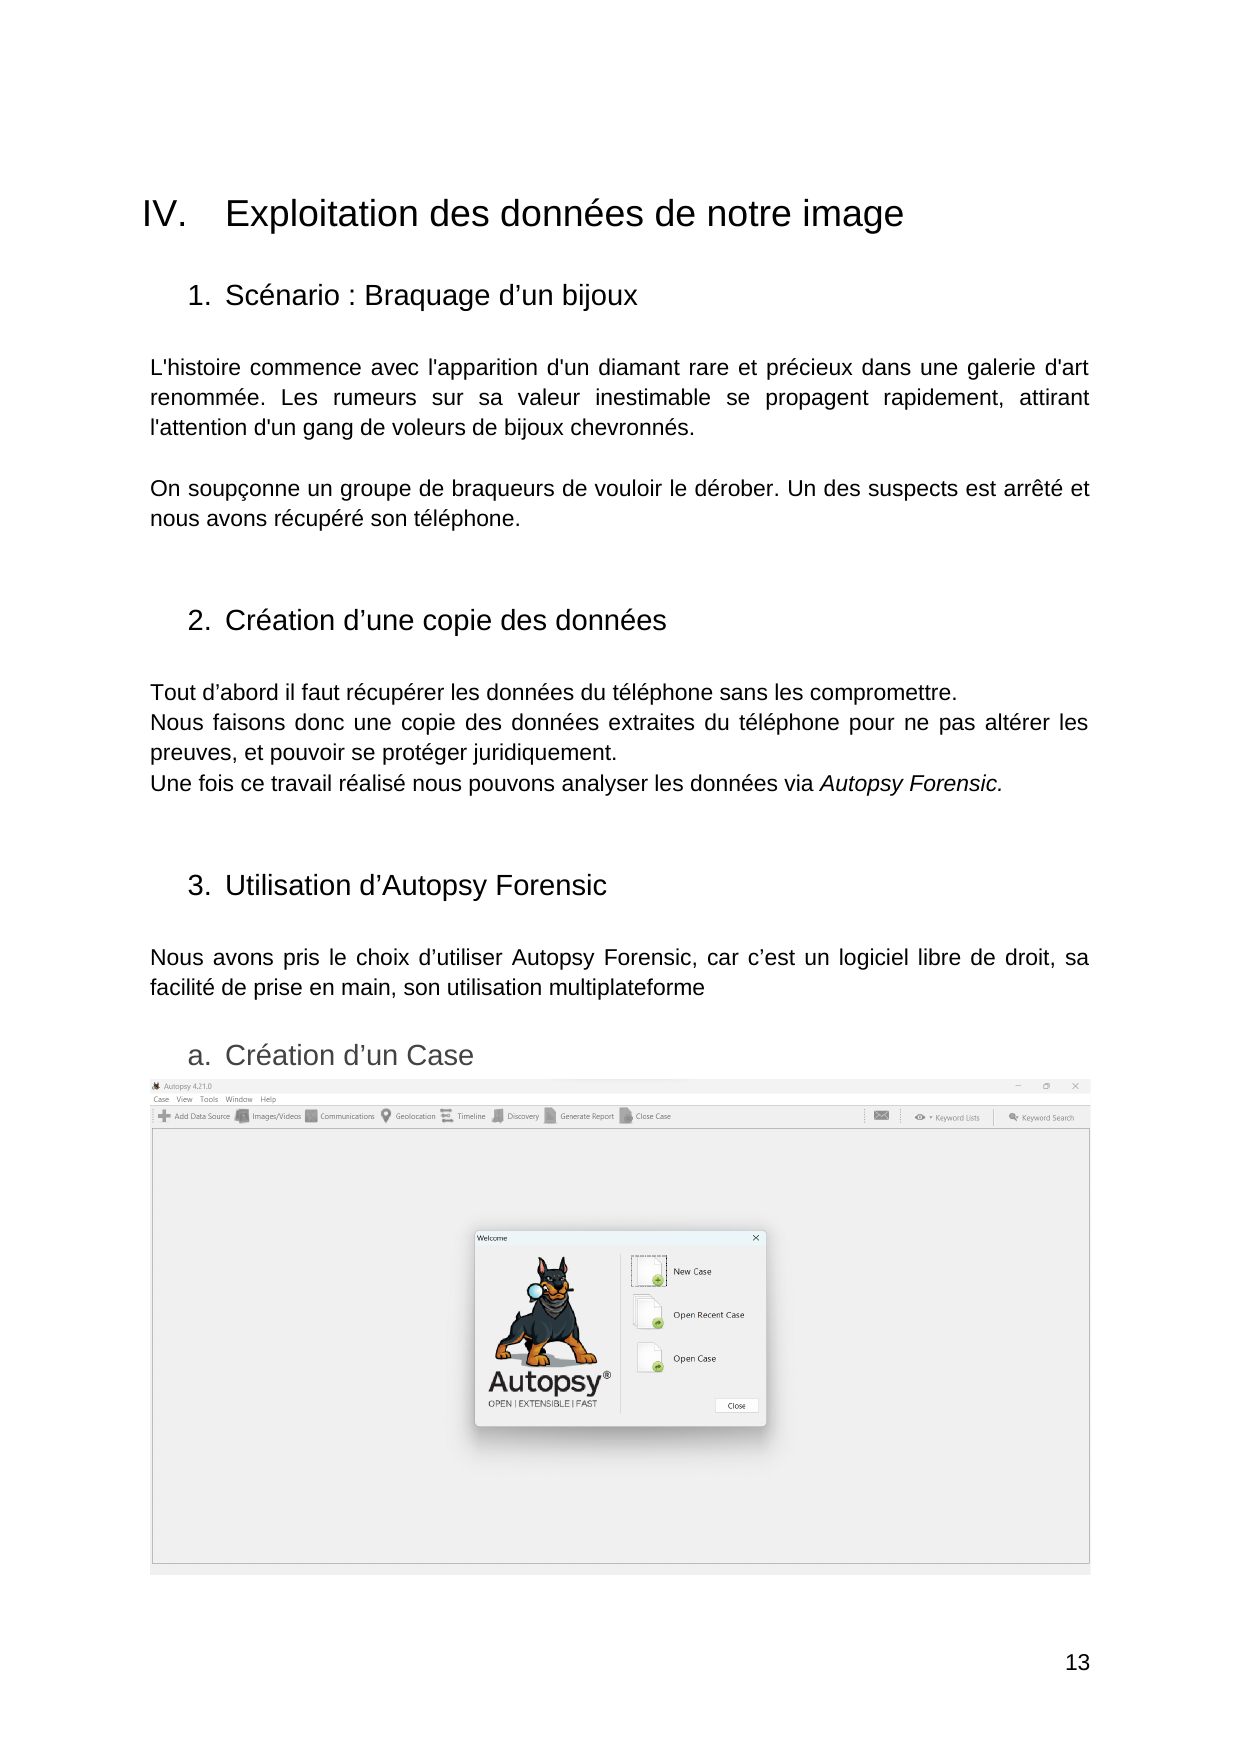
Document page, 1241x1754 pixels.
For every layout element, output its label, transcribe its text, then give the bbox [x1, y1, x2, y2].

subtitle Création d’un Case [187, 1037, 1090, 1071]
text Une fois ce travail réalisé nous pouvons analyser les données via Autopsy Forensic. [150, 769, 1090, 796]
subtitle Création d’une copie des données [187, 603, 1090, 636]
subtitle Scénario : Braquage d’un bijoux [187, 277, 1090, 311]
text Nous faisons donc une copie des données extraites du téléphone pour ne pas altérer les preuves, et pouvoir se protéger juridiquement. [150, 709, 1090, 766]
subtitle Utilisation d’Autopsy Forensic [187, 867, 1090, 901]
picture [150, 1079, 1091, 1575]
text Tout d’abord il faut récupérer les données du téléphone sans les compromettre. [150, 679, 1090, 705]
text L'histoire commence avec l'apparition d'un diamant rare et précieux dans une galerie d'art renommée. Les rumeurs sur sa valeur inestimable se propagent rapidement, attirant l'attention d'un gang de voleurs de bijoux chevronnés. [150, 354, 1090, 441]
subtitle Exploitation des données de notre image [187, 192, 1090, 235]
text On soupçonne un groupe de braqueurs de vouloir le dérober. Un des suspects est arrêté et nous avons récupéré son téléphone. [150, 474, 1090, 531]
text Nous avons pris le choix d’utiliser Autopsy Forensic, car c’est un logiciel libre de droit, sa facilité de prise en main, son utilisation multiplateforme [150, 944, 1090, 1000]
